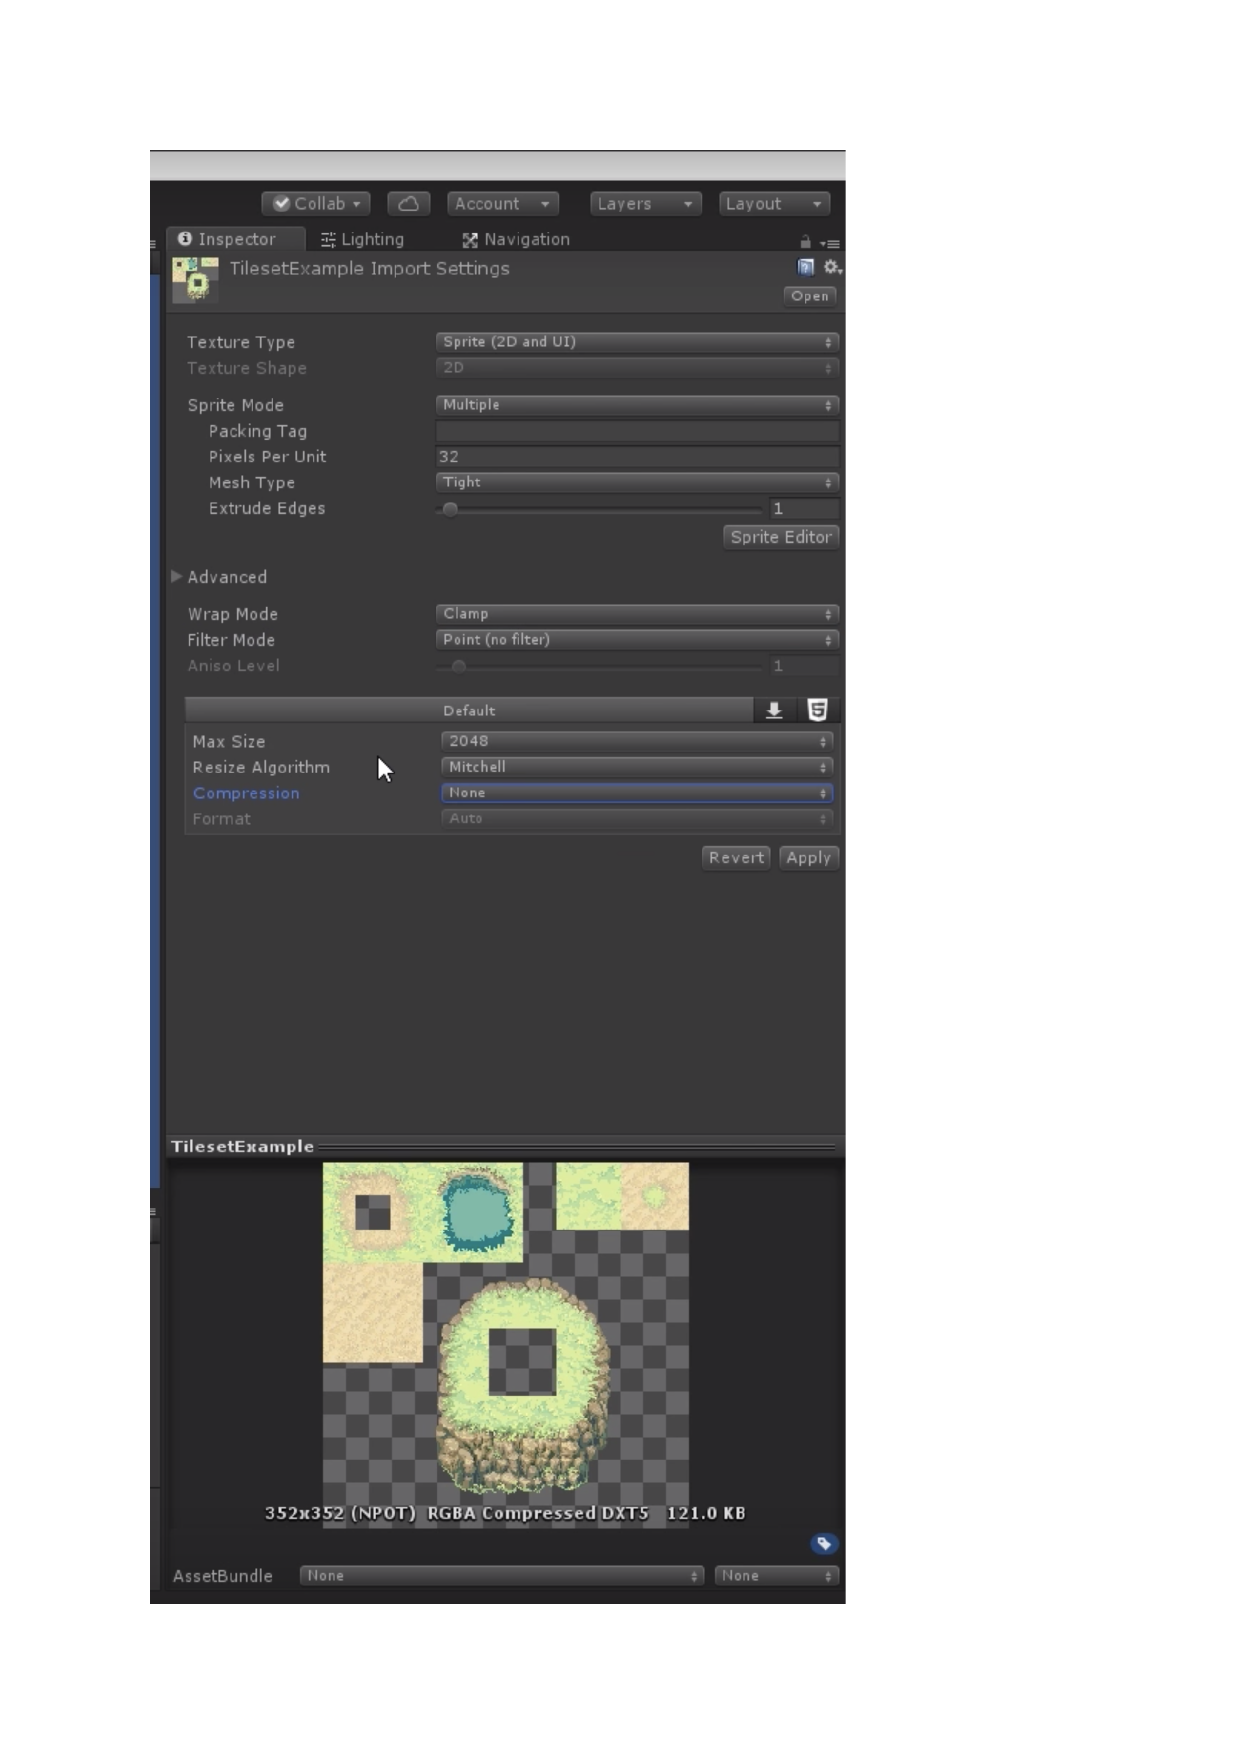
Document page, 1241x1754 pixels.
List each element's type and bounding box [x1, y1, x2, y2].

picture [150, 150, 846, 1604]
